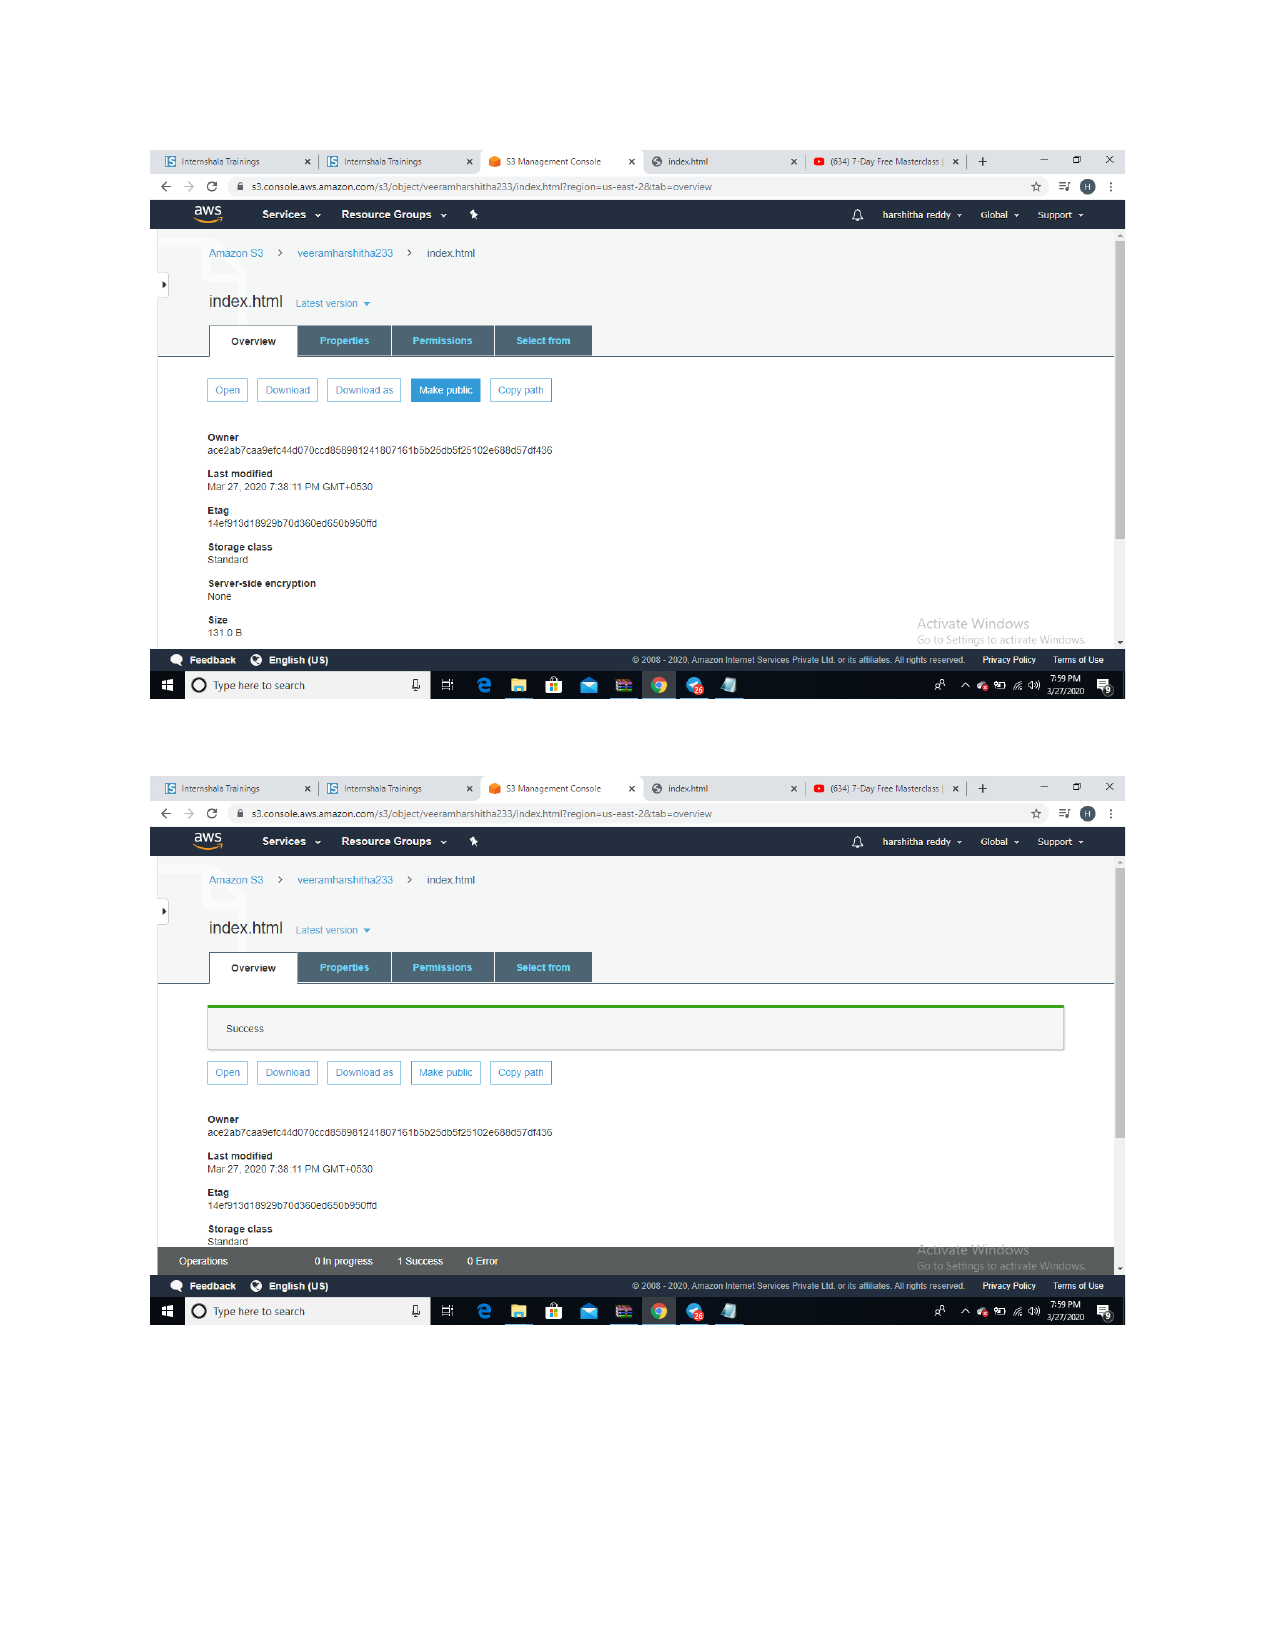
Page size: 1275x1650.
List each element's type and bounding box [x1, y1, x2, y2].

picture [150, 150, 1125, 699]
picture [150, 776, 1125, 1325]
